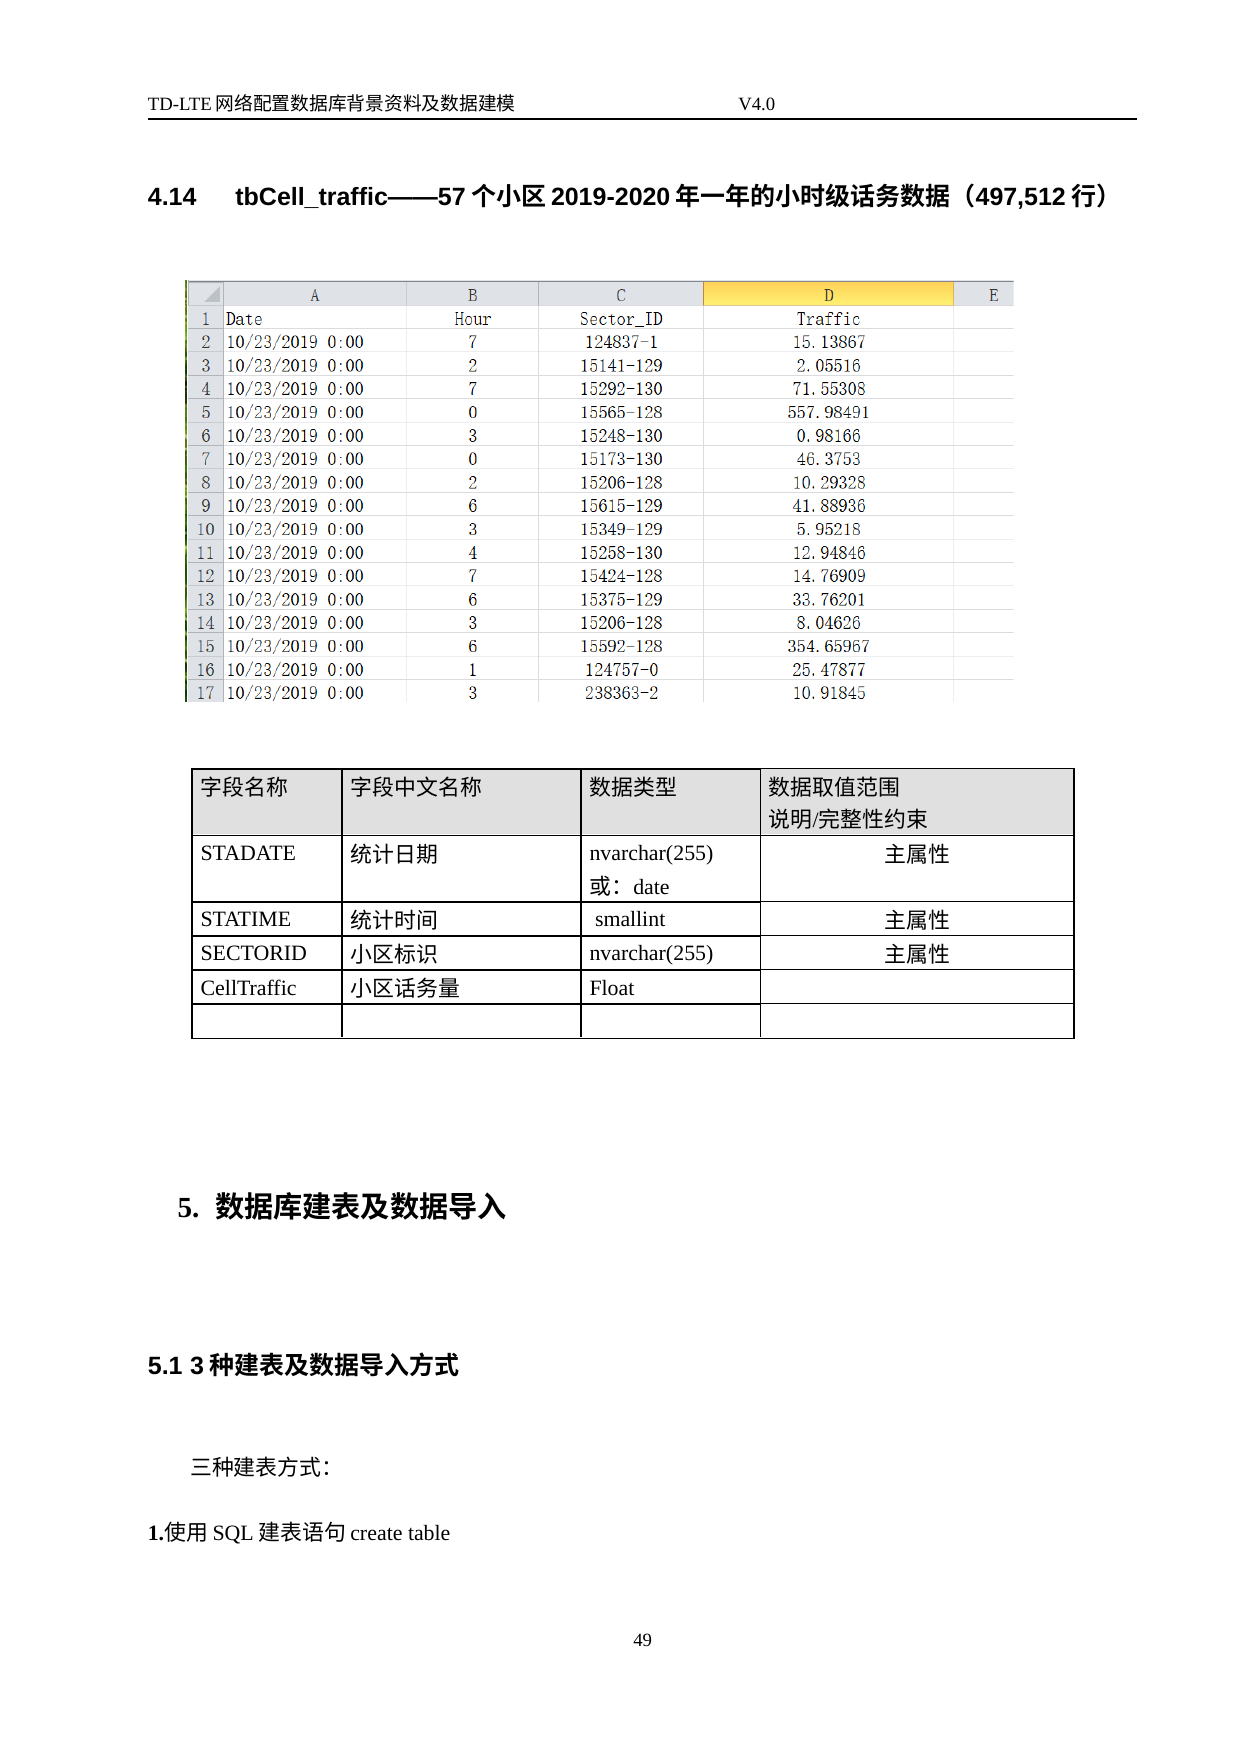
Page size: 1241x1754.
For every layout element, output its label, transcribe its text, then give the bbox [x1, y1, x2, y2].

table_header 数据取值范围 说明/完整性约束 [761, 769, 1073, 834]
subtitle 3种建表及数据导入方式 [148, 1331, 1137, 1396]
subtitle 数据库建表及数据导入 [177, 1172, 1137, 1237]
table_header 数据类型 [582, 770, 760, 834]
table_header 字段名称 [193, 770, 341, 834]
subtitle tbCell_traffic——57个小区2019-2020年一年的小时级话务数据（497,512行） [148, 162, 1137, 227]
table_cell STATIME [193, 903, 341, 935]
table_cell [193, 1005, 341, 1037]
table_cell 主属性 [761, 836, 1073, 901]
table_cell 主属性 [761, 902, 1073, 935]
table_cell CellTraffic [193, 971, 341, 1003]
table_cell 统计时间 [343, 903, 580, 935]
picture [185, 280, 1014, 702]
table_cell [343, 1005, 580, 1037]
table_cell nvarchar(255) [582, 937, 760, 969]
table_cell 统计日期 [343, 836, 580, 901]
table_cell [582, 1005, 760, 1037]
table_cell nvarchar(255) 或：date [582, 836, 760, 901]
text 三种建表方式： [148, 1449, 1137, 1482]
table_cell smallint [582, 903, 760, 935]
table_cell STADATE [193, 836, 341, 901]
table_cell 小区标识 [343, 937, 580, 969]
table_cell Float [582, 971, 760, 1003]
table_header 字段中文名称 [343, 770, 580, 834]
table_cell SECTORID [193, 937, 341, 969]
table_cell 主属性 [761, 936, 1073, 969]
table_cell [761, 970, 1073, 1003]
table_cell 小区话务量 [343, 971, 580, 1003]
text 1.使用SQL 建表语句create table [148, 1514, 1137, 1547]
table_cell [761, 1004, 1073, 1037]
